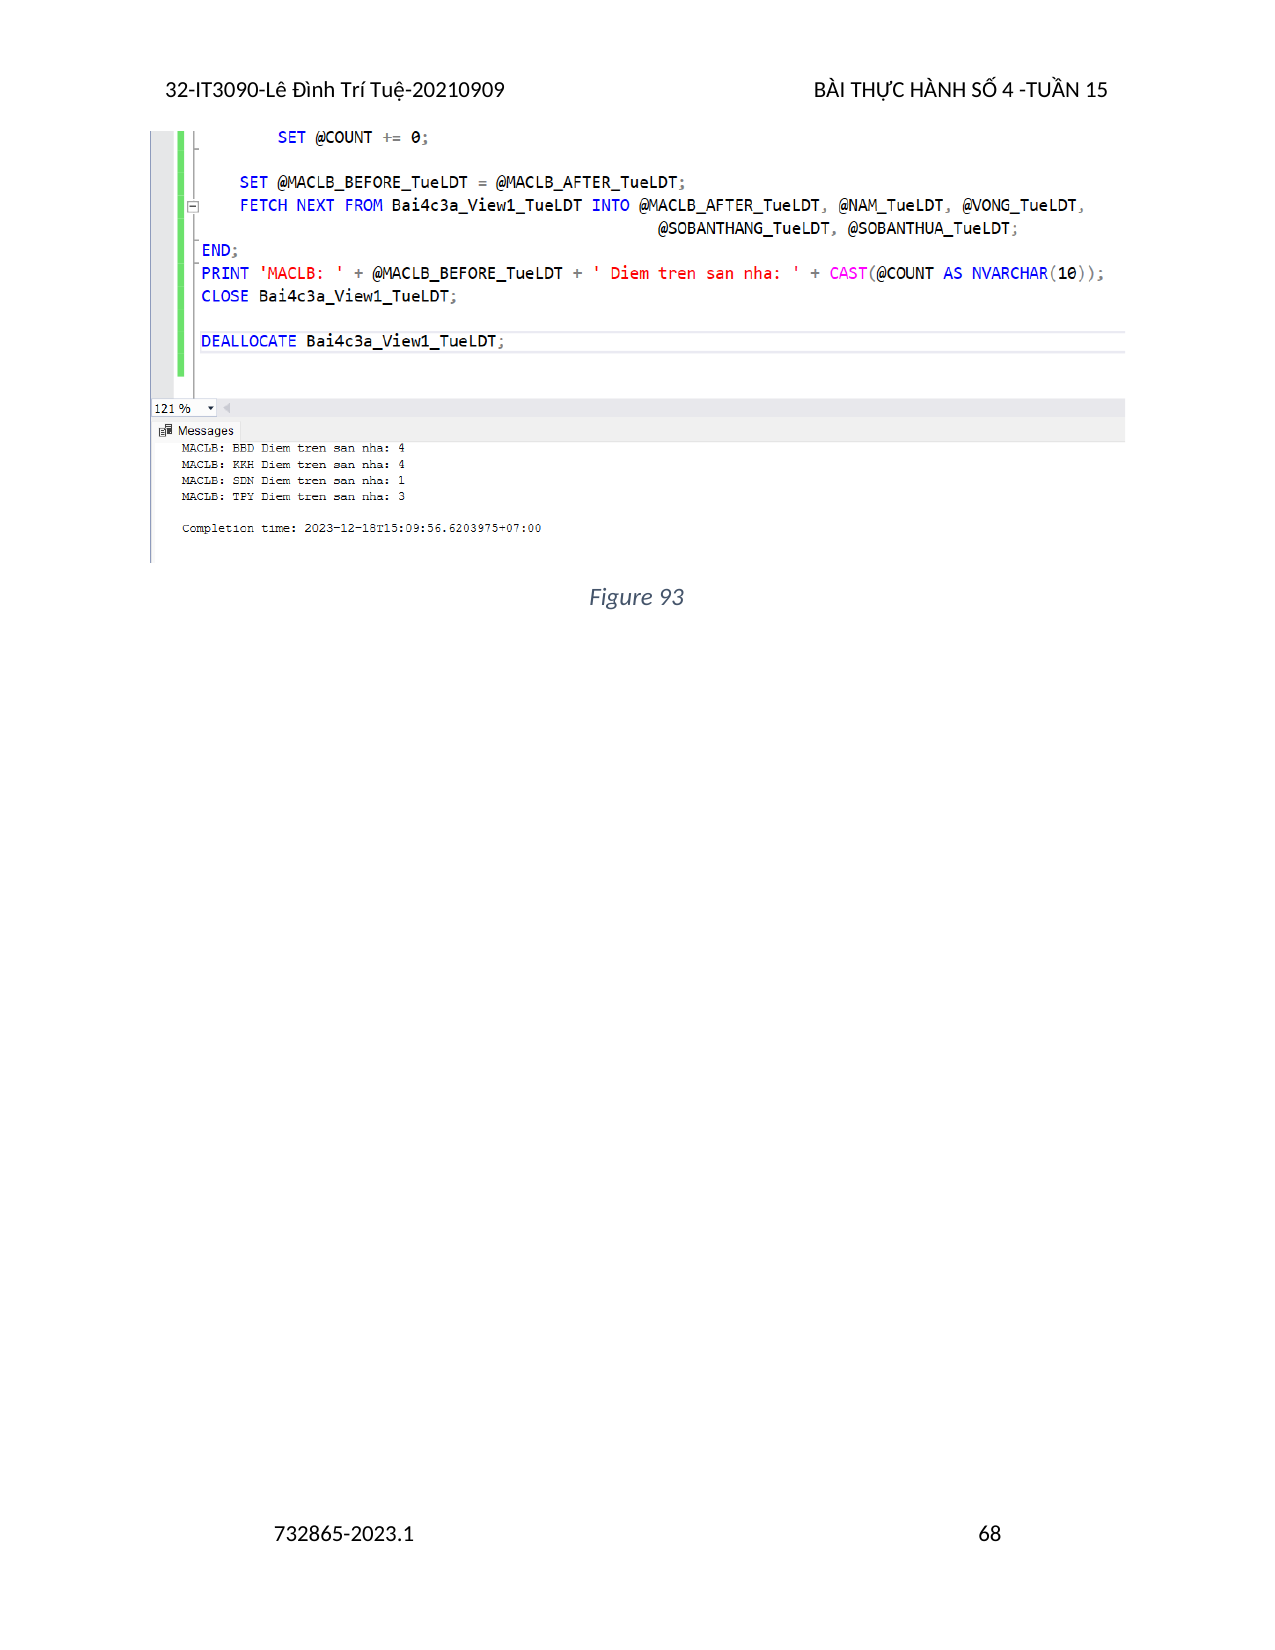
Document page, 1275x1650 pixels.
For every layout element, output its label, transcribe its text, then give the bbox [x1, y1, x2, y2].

picture [150, 131, 1125, 563]
